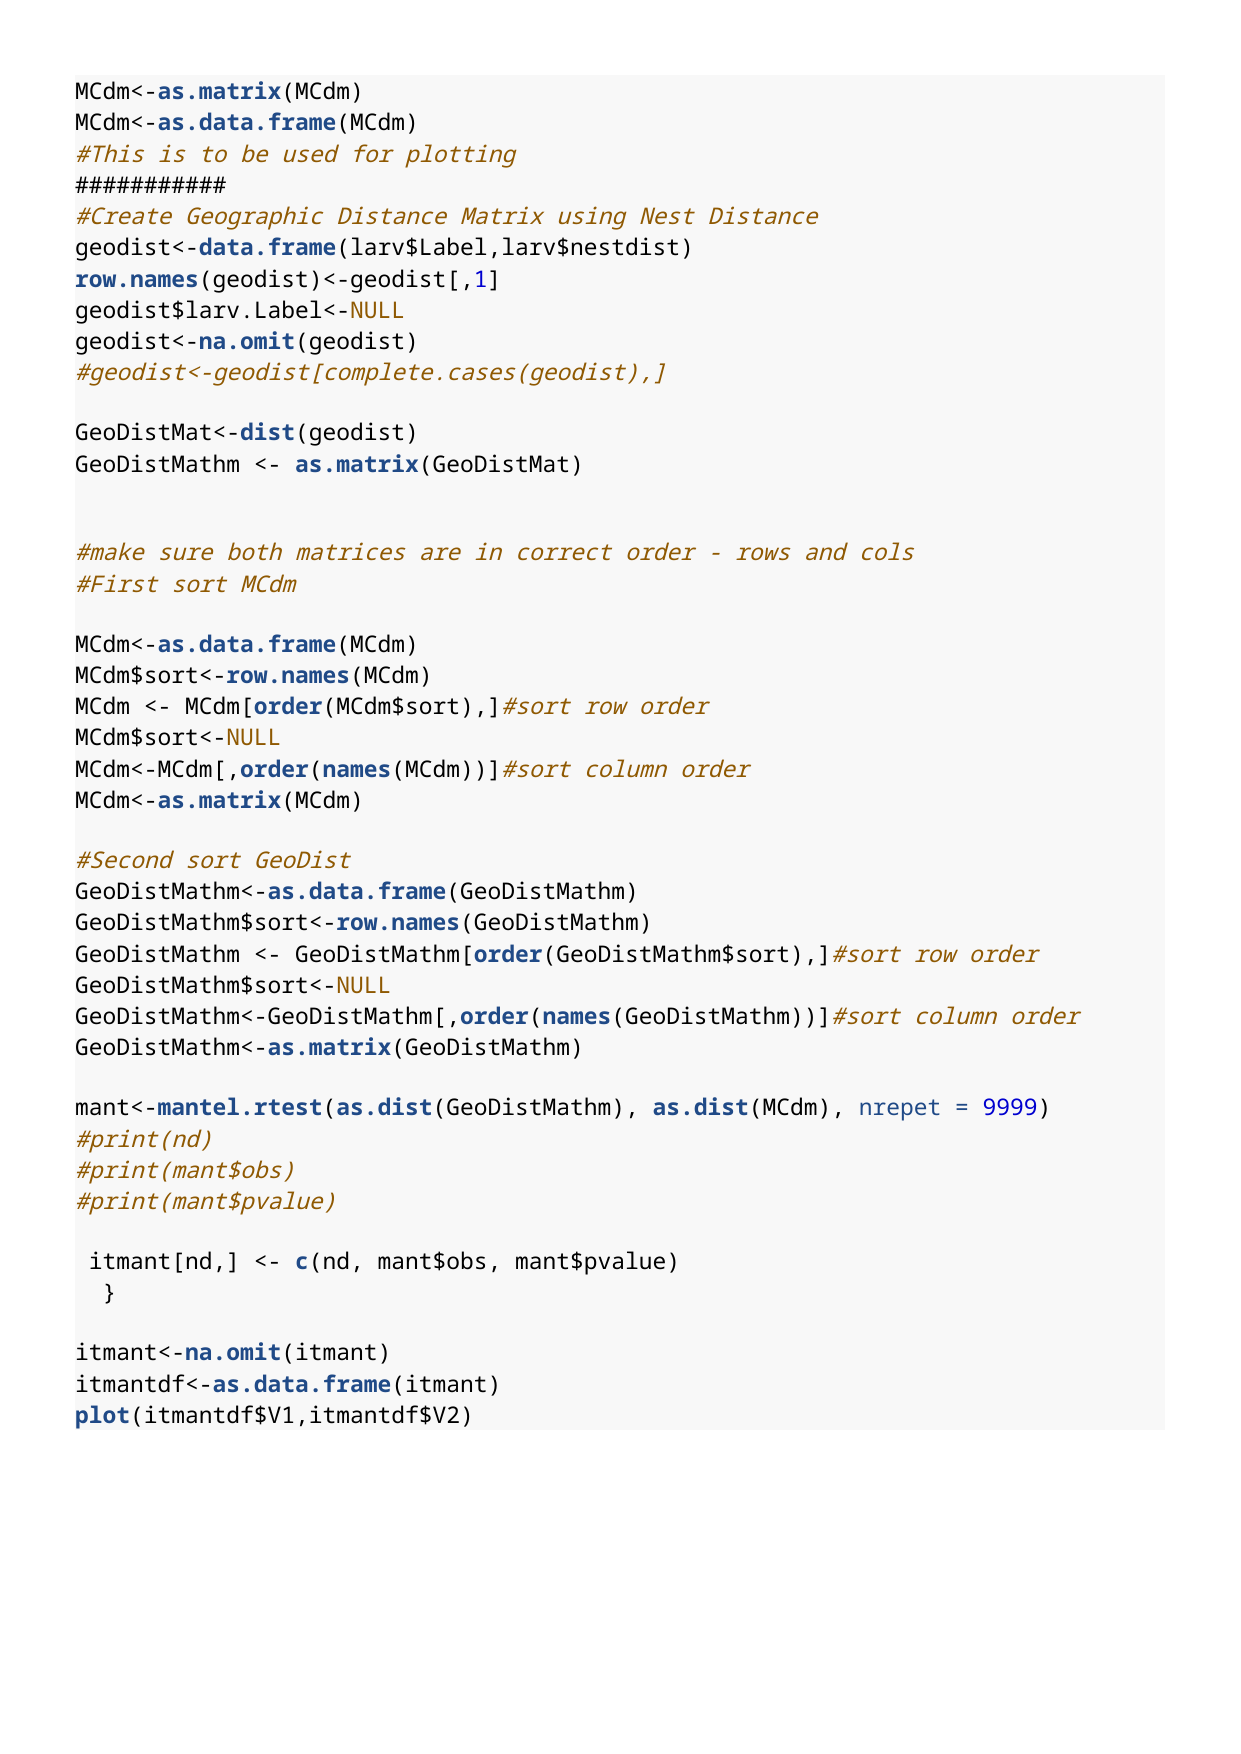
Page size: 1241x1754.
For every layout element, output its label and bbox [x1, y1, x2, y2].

text [75, 75, 1165, 1430]
